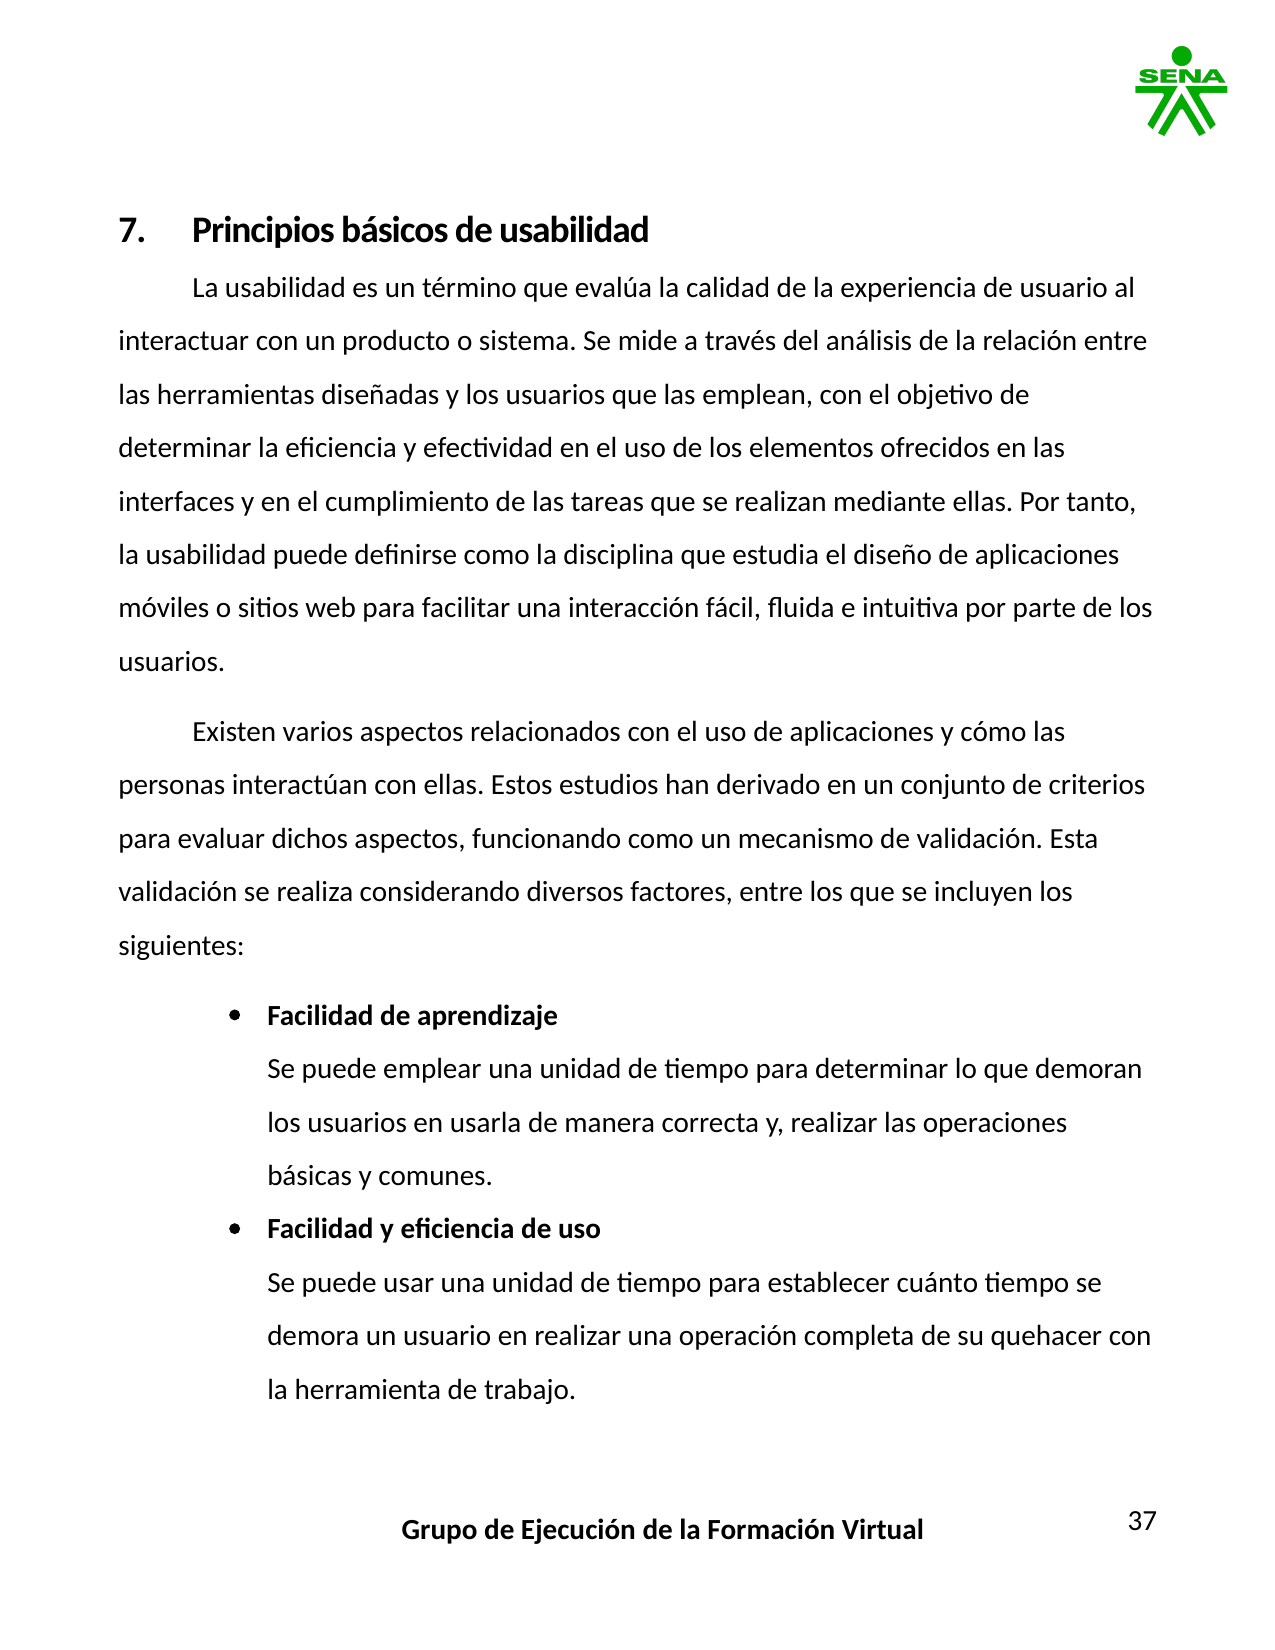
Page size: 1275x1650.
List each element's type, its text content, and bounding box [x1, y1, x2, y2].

list Se puede emplear una unidad de tiempo para determinar lo que demoran los usuarios en usarla de manera correcta y, realizar las operaciones básicas y comunes. [267, 1050, 1157, 1193]
picture [1135, 46, 1228, 136]
list Se puede usar una unidad de tiempo para establecer cuánto tiempo se demora un usuario en realizar una operación completa de su quehacer con la herramienta de trabajo. [267, 1264, 1157, 1407]
list Facilidad de aprendizaje [229, 997, 1157, 1032]
list Facilidad y eficiencia de uso [229, 1211, 1157, 1246]
text La usabilidad es un término que evalúa la calidad de la experiencia de usuario al interactuar con un producto o sistema. Se mide a través del análisis de la relación entre las herramientas diseñadas y los usuarios que las emplean, con el objetivo de determinar la eficiencia y efectividad en el uso de los elementos ofrecidos en las interfaces y en el cumplimiento de las tareas que se realizan mediante ellas. Por tanto, la usabilidad puede definirse como la disciplina que estudia el diseño de aplicaciones móviles o sitios web para facilitar una interacción fácil, fluida e intuitiva por parte de los usuarios. [118, 269, 1157, 678]
text Existen varios aspectos relacionados con el uso de aplicaciones y cómo las personas interactúan con ellas. Estos estudios han derivado en un conjunto de criterios para evaluar dichos aspectos, funcionando como un mecanismo de validación. Esta validación se realiza considerando diversos factores, entre los que se incluyen los siguientes: [118, 713, 1157, 962]
subtitle Principios básicos de usabilidad [118, 206, 1157, 252]
